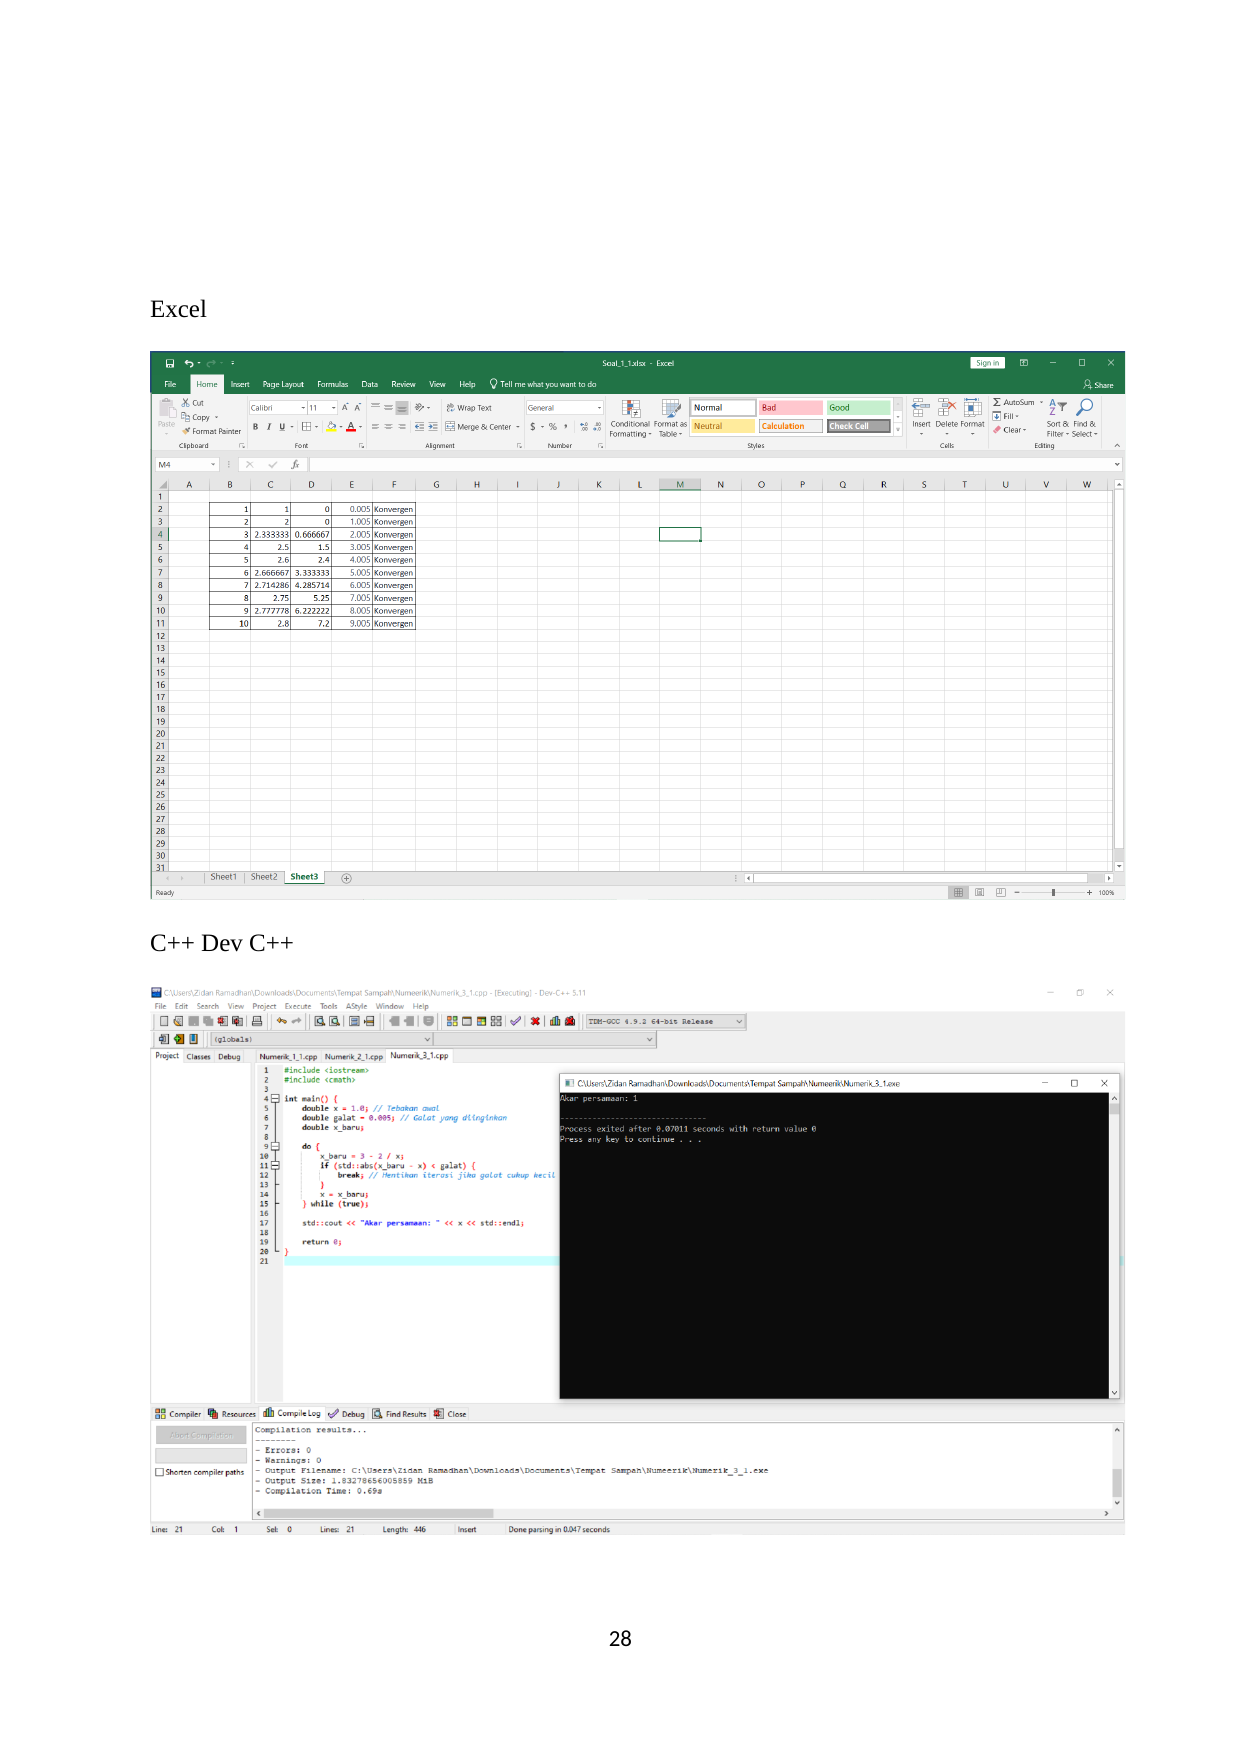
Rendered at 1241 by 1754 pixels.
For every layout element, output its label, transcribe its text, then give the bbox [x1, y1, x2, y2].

text C++ Dev C++ [150, 928, 1090, 957]
picture [150, 986, 1125, 1535]
text Excel [150, 294, 1090, 322]
picture [150, 351, 1125, 900]
